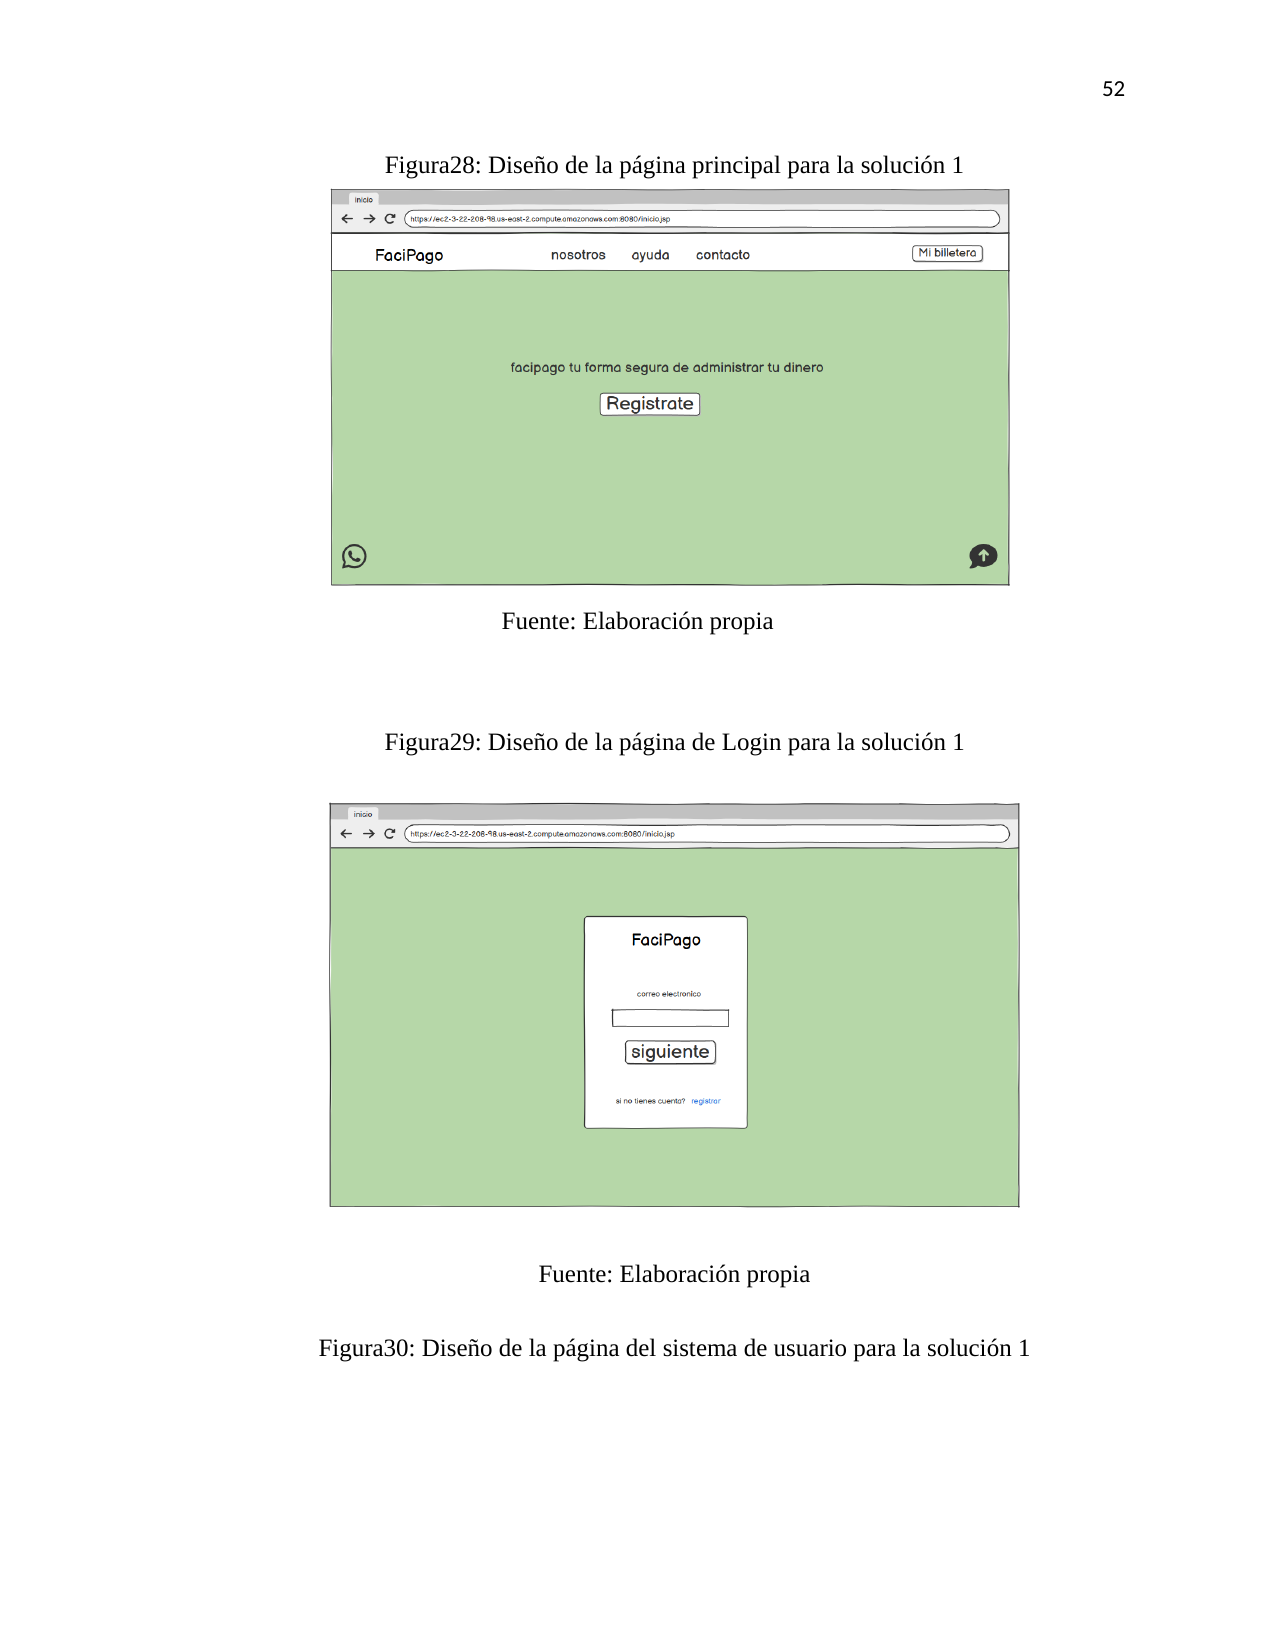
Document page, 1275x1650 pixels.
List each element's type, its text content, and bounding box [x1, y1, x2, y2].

picture [327, 801, 1022, 1214]
text Fuente: Elaboración propia [150, 606, 1125, 634]
text Fuente: Elaboración propia [150, 1259, 1125, 1287]
picture [326, 181, 1012, 591]
text Figura28: Diseño de la página principal para la solución 1 [150, 150, 1125, 179]
text Figura30: Diseño de la página del sistema de usuario para la solución 1 [150, 1333, 1125, 1362]
text Figura29: Diseño de la página de Login para la solución 1 [150, 727, 1125, 756]
